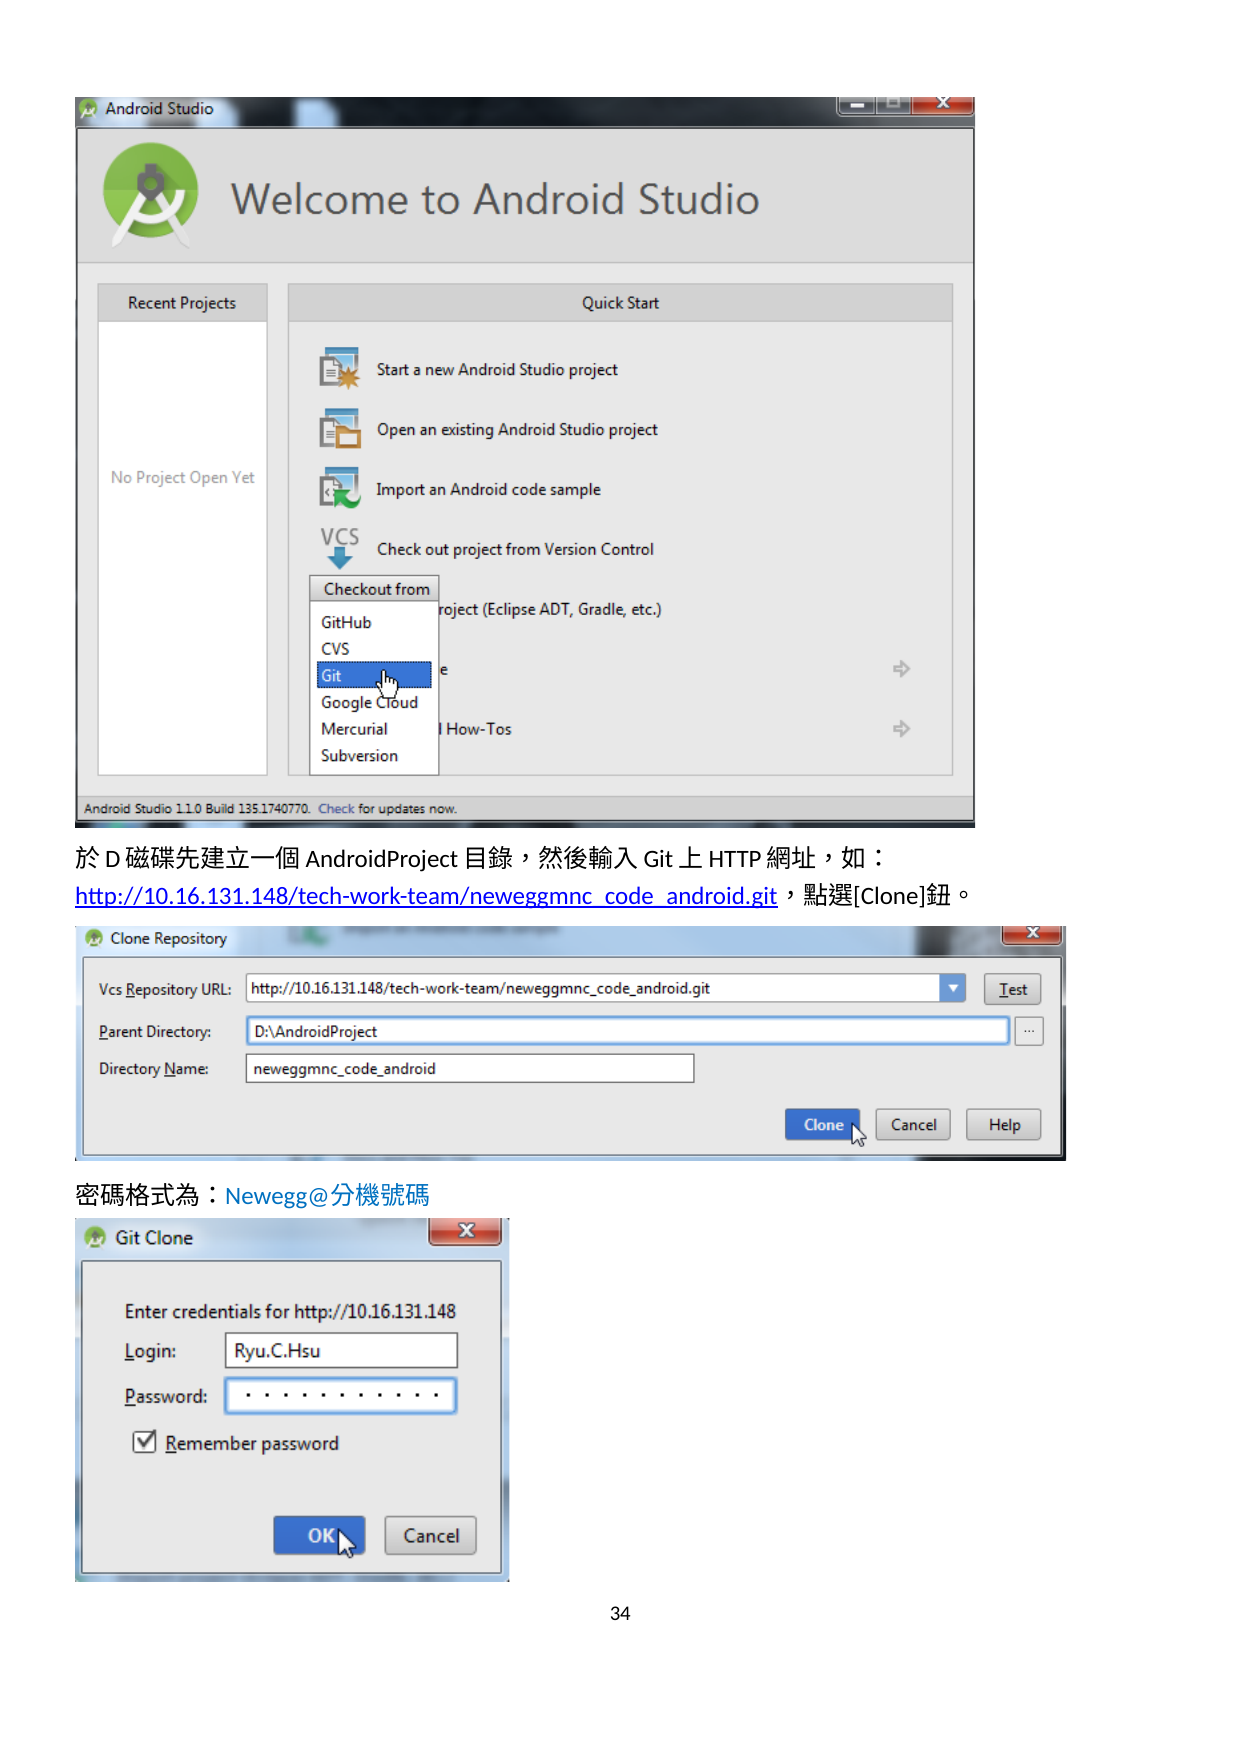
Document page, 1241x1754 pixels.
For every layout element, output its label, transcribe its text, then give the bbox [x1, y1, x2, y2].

picture [75, 97, 976, 828]
text http://10.16.131.148/tech-work-team/neweggmnc_code_android.git，點選[Clone]鈕。 [75, 875, 1165, 912]
picture [75, 1218, 510, 1582]
text 於D磁碟先建立一個AndroidProject目錄，然後輸入Git上HTTP網址，如： [75, 837, 1165, 875]
picture [75, 926, 1067, 1161]
text 密碼格式為：Newegg@分機號碼 [75, 1175, 1165, 1212]
